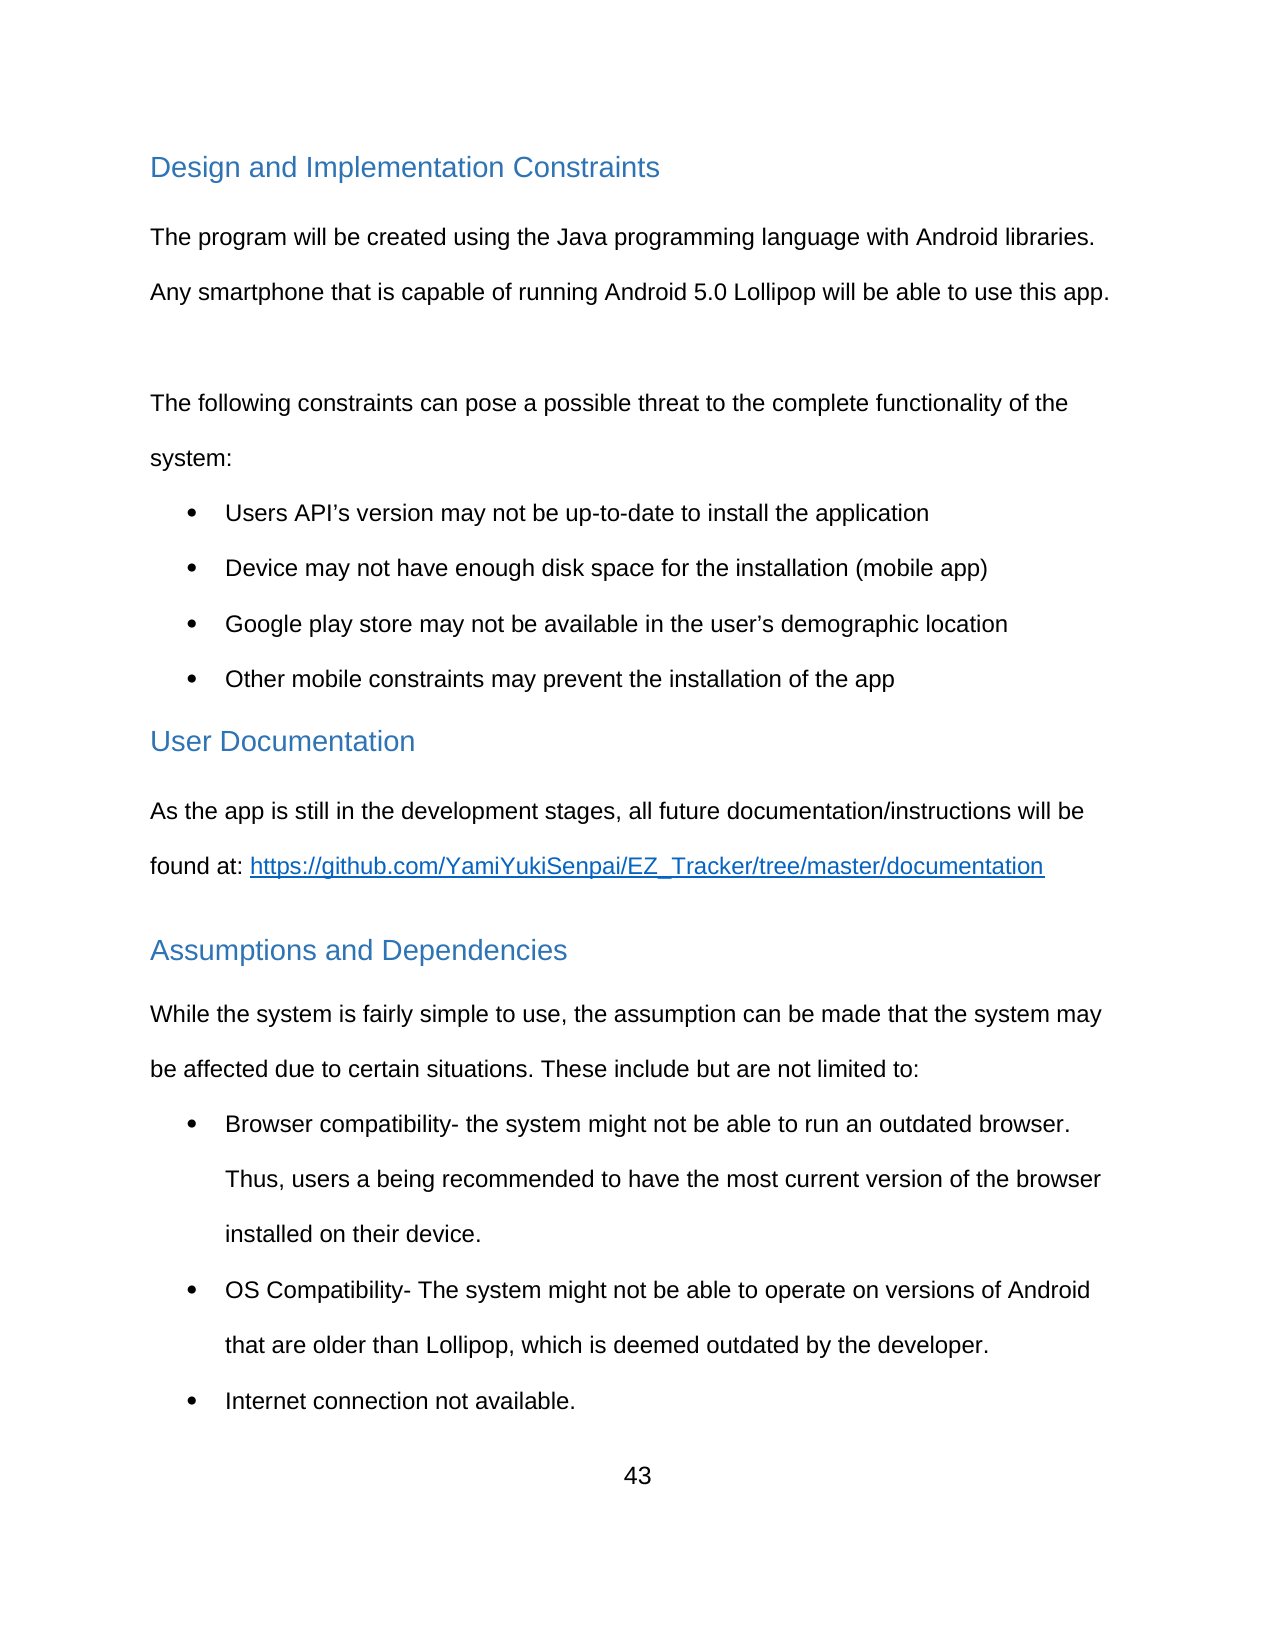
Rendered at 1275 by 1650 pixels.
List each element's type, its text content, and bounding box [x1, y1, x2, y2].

list OS Compatibility- The system might not be able to operate on versions of Android that are older than Lollipop, which is deemed outdated by the developer. [188, 1276, 1125, 1359]
subtitle Design and Implementation Constraints [150, 150, 1125, 183]
subtitle Assumptions and Dependencies [150, 932, 1125, 966]
list Users API’s version may not be up-to-date to install the application [188, 499, 1125, 527]
text As the app is still in the development stages, all future documentation/instructions will be found at: https://github.com/YamiYukiSenpai/EZ_Tracker/tree/master/documentation [150, 797, 1125, 880]
text The following constraints can pose a possible threat to the complete functionality of the system: [150, 389, 1125, 471]
subtitle User Documentation [150, 724, 1125, 758]
list Internet connection not available. [188, 1387, 1125, 1414]
text While the system is fairly simple to use, the assumption can be made that the system may be affected due to certain situations. These include but are not limited to: [150, 999, 1125, 1082]
list Device may not have enough disk space for the installation (mobile app) [188, 554, 1125, 582]
list Browser compatibility- the system might not be able to run an outdated browser. Thus, users a being recommended to have the most current version of the browser installed on their device. [188, 1110, 1125, 1248]
list Other mobile constraints may prevent the installation of the app [188, 665, 1125, 692]
list Google play store may not be available in the user’s demographic location [188, 609, 1125, 637]
text The program will be created using the Java programming language with Android libraries. Any smartphone that is capable of running Android 5.0 Lollipop will be able to use this app. [150, 223, 1125, 306]
